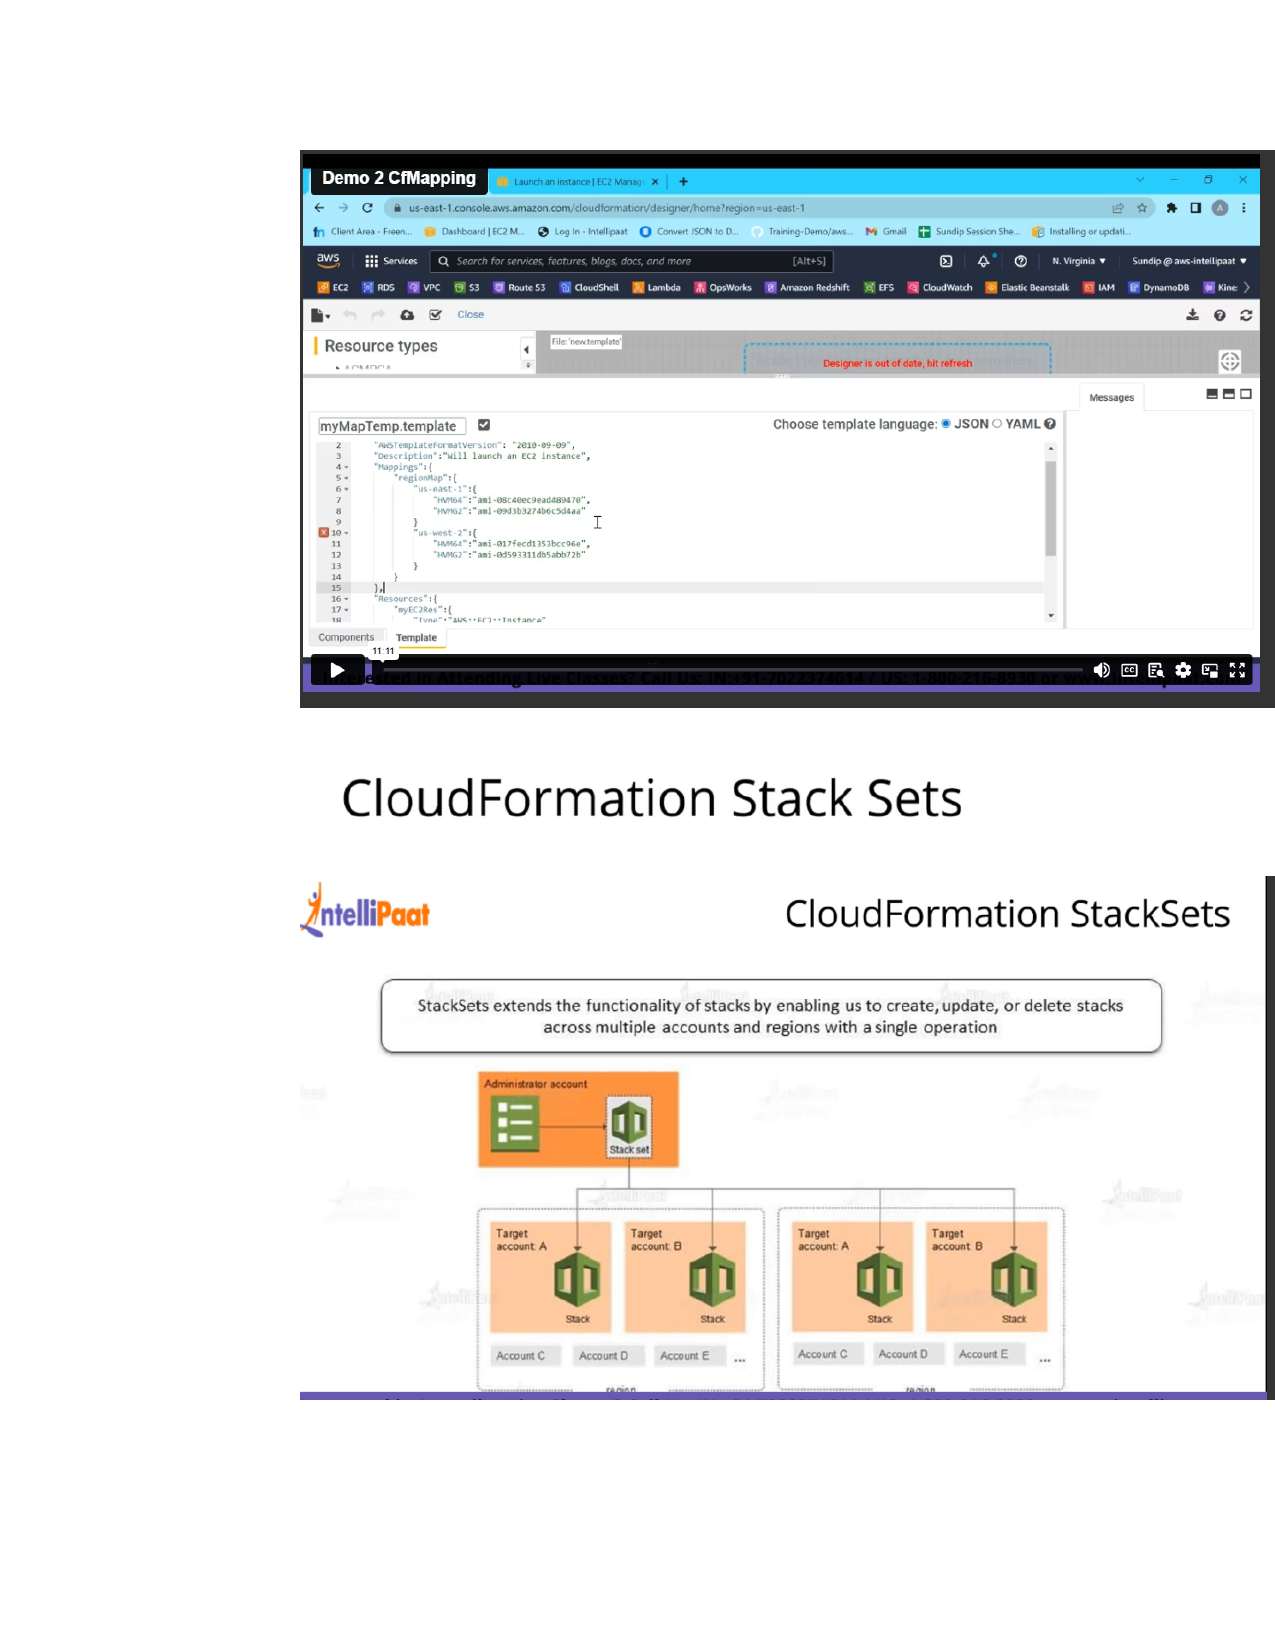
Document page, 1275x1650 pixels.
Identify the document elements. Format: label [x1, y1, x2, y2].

picture [300, 876, 1275, 1400]
picture [300, 732, 1144, 852]
picture [300, 150, 1275, 708]
